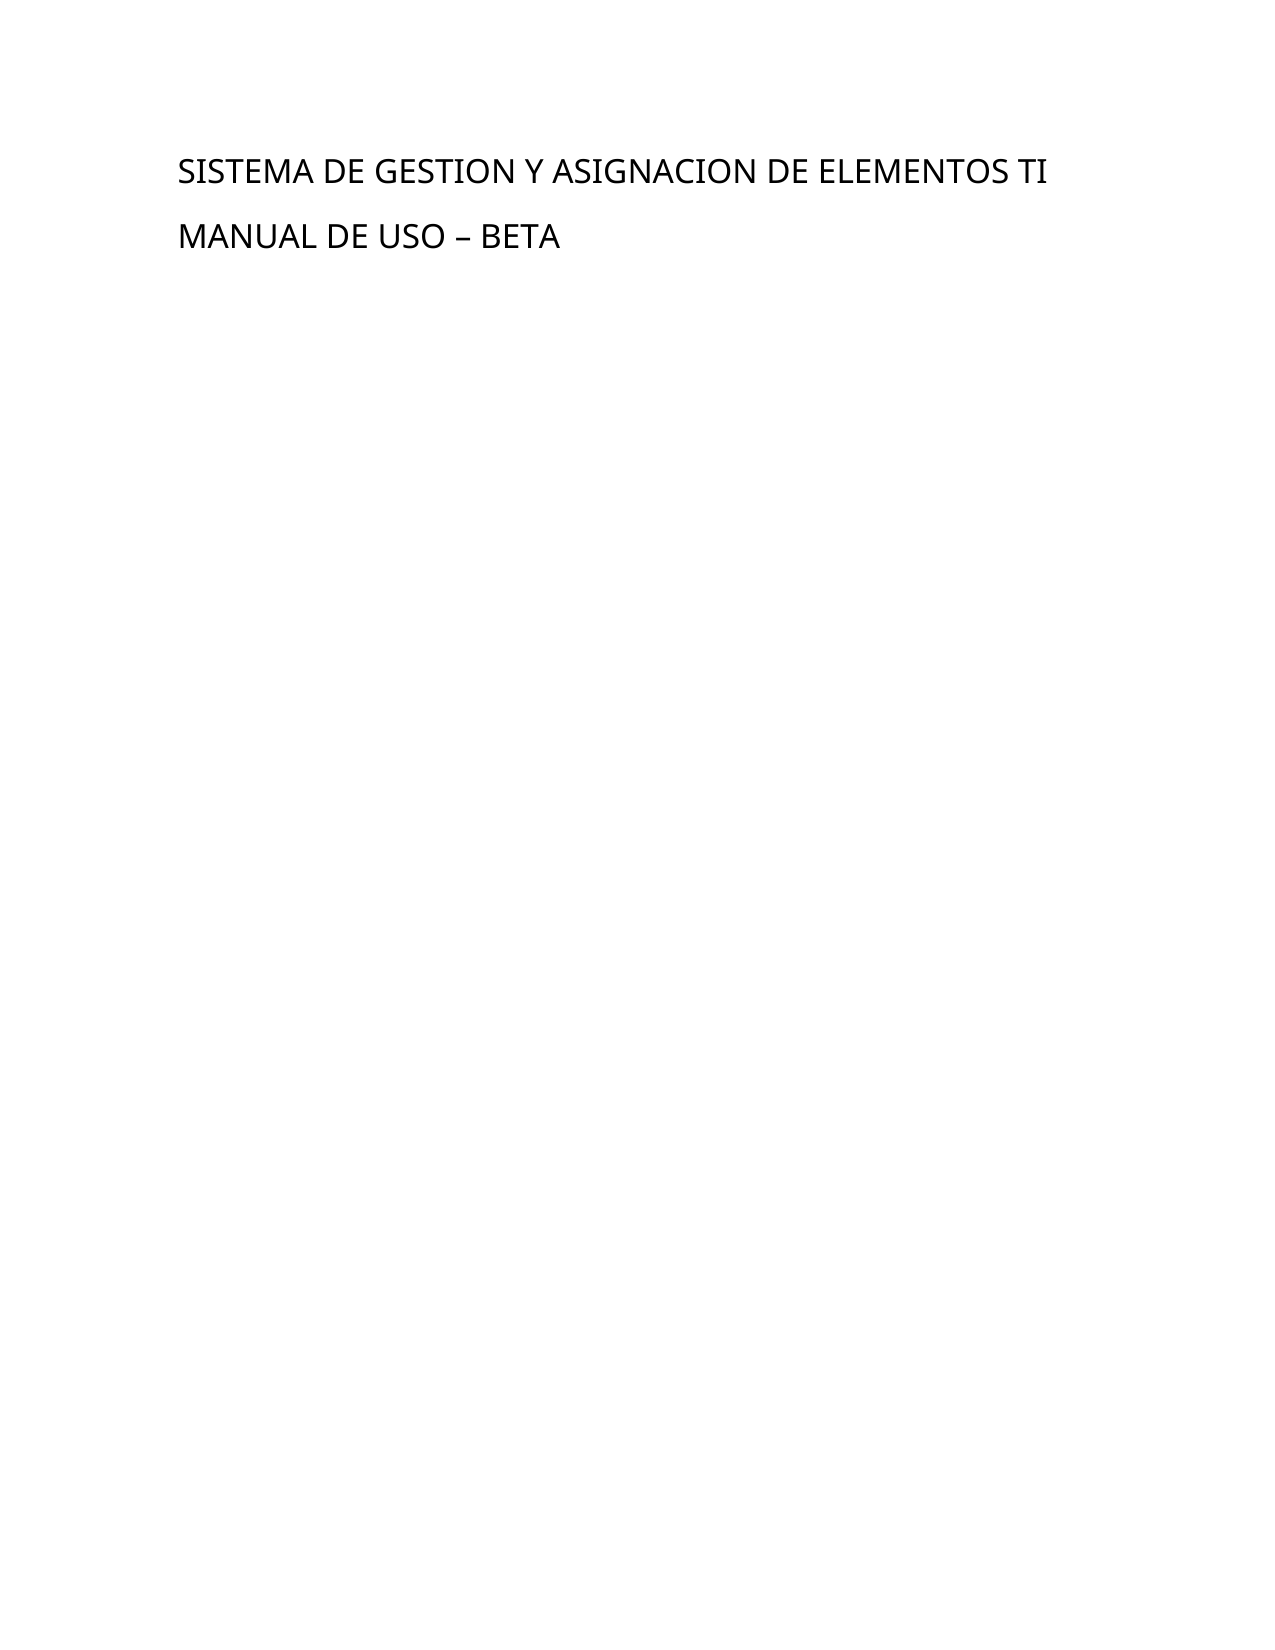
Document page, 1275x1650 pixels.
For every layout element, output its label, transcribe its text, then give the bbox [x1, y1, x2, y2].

text SISTEMA DE GESTION Y ASIGNACION DE ELEMENTOS TI [177, 148, 1098, 193]
text MANUAL DE USO – BETA [177, 213, 1098, 259]
